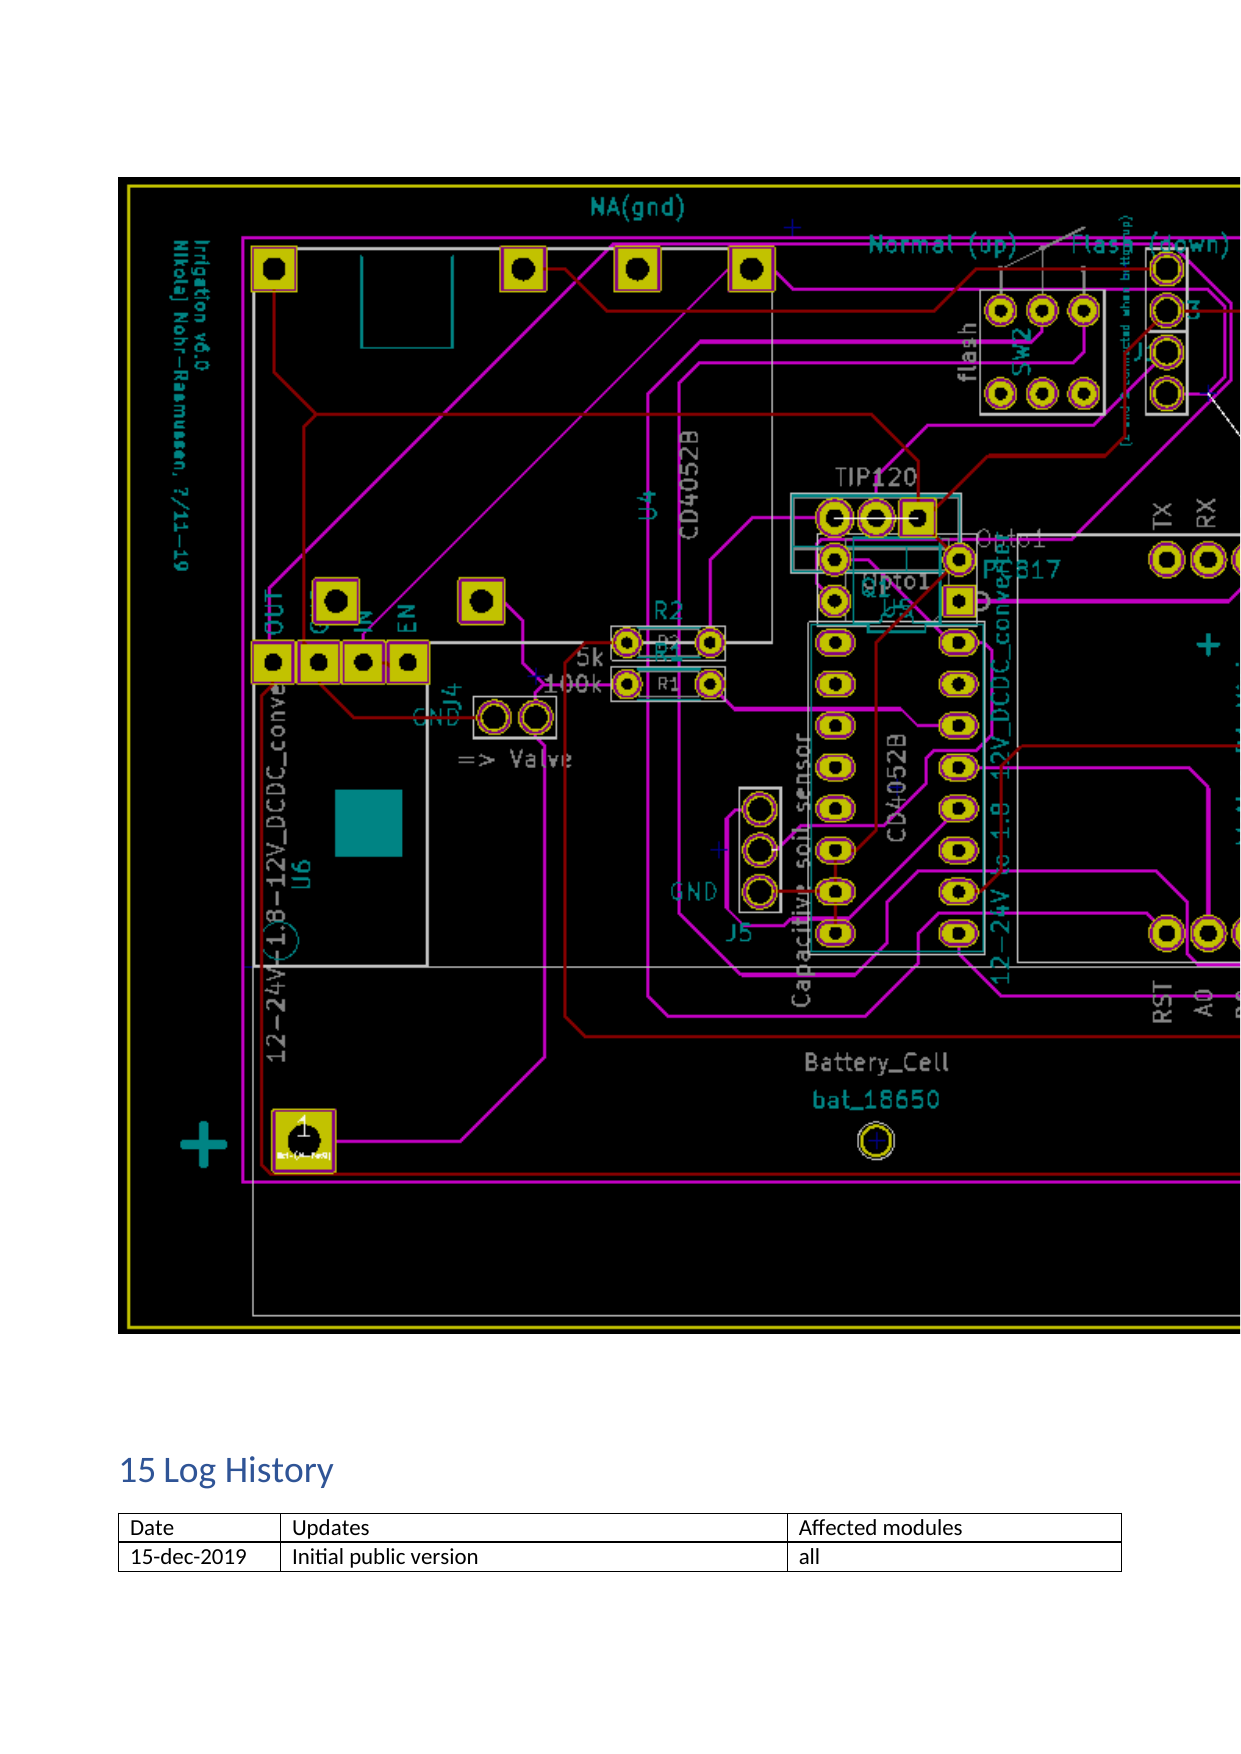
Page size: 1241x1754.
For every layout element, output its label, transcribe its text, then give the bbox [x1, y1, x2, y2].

table_header Date [119, 1514, 280, 1541]
table_cell Initial public version [281, 1543, 787, 1571]
table_header Affected modules [788, 1514, 1121, 1541]
table_cell all [788, 1543, 1121, 1571]
table_cell 15-dec-2019 [119, 1543, 280, 1571]
picture [118, 177, 1241, 1334]
subtitle Log History [118, 1446, 1122, 1492]
table_header Updates [281, 1514, 787, 1541]
